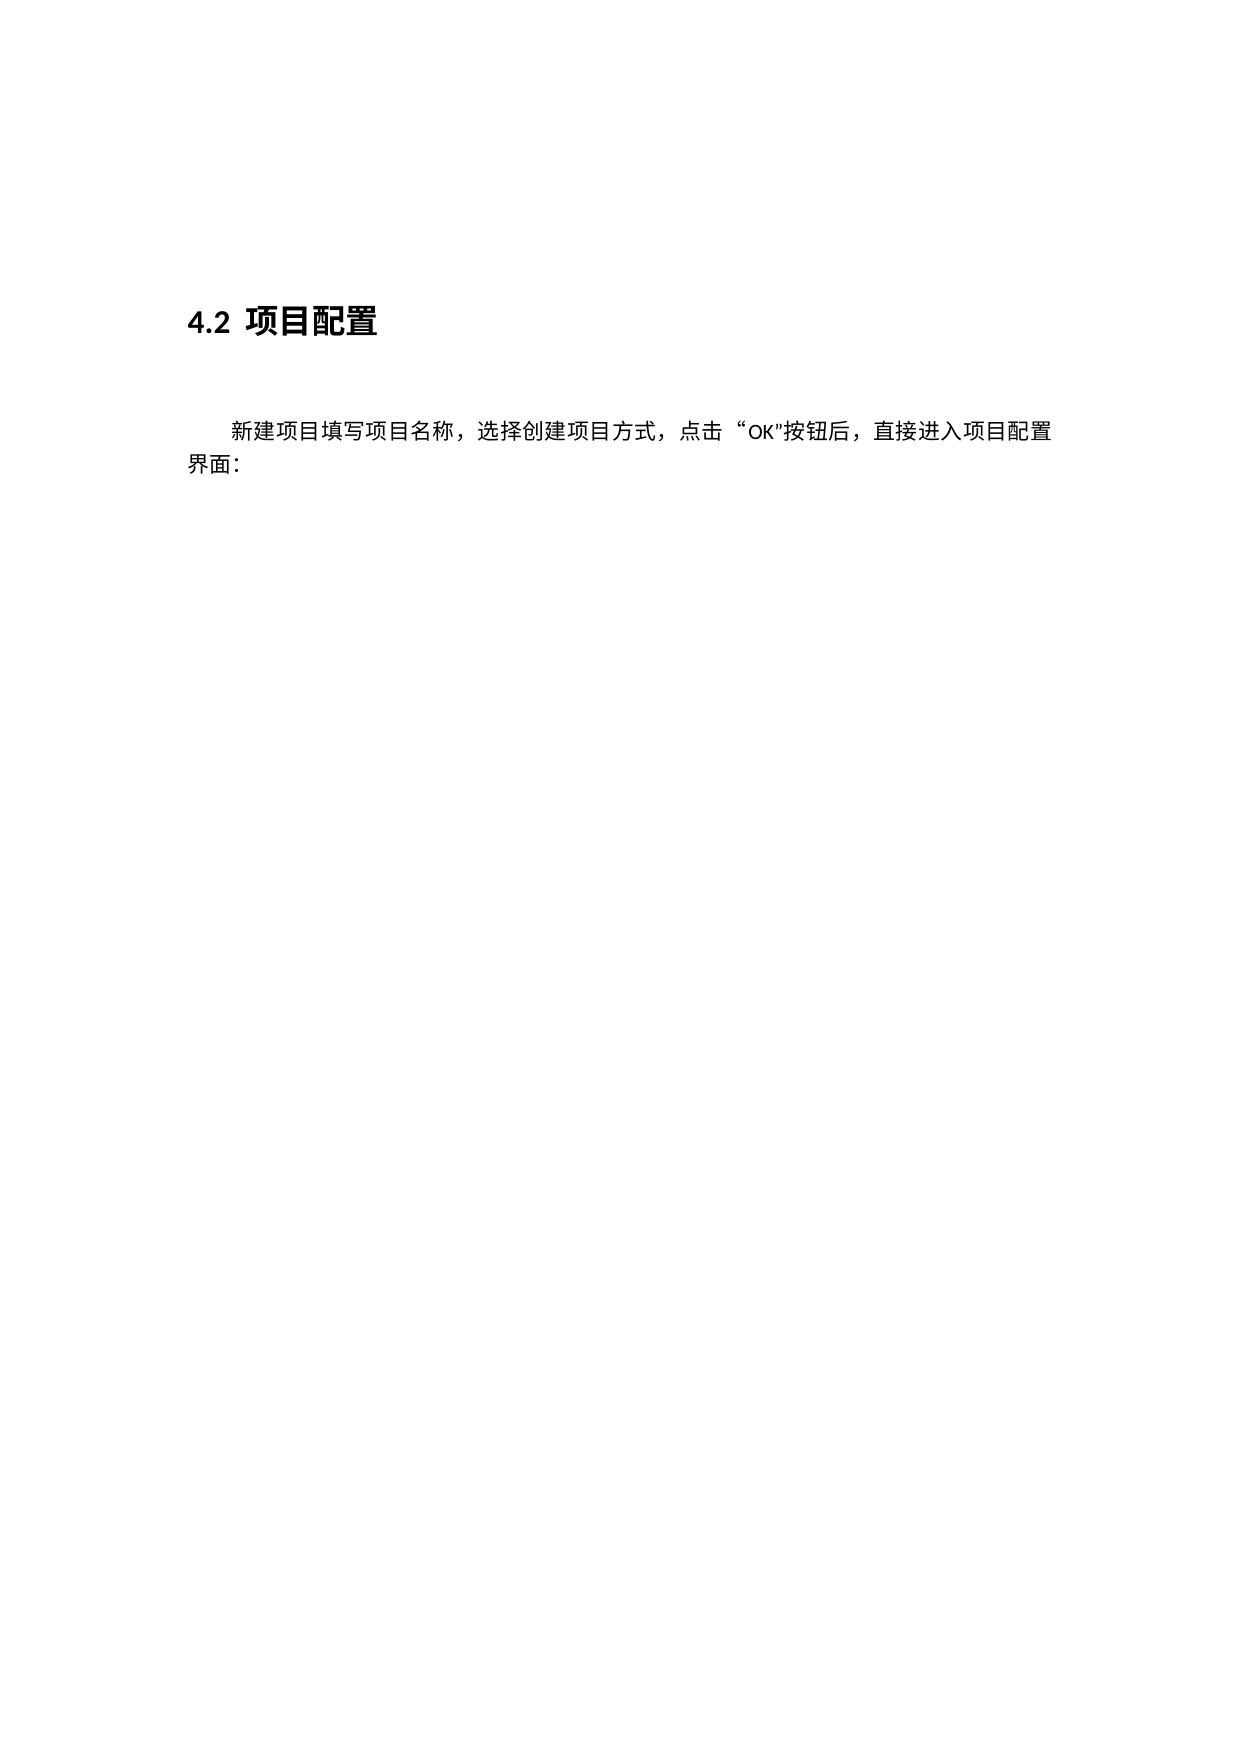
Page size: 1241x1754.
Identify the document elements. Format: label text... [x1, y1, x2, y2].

subtitle 4.2 项目配置 [187, 287, 1053, 352]
text 新建项目填写项目名称，选择创建项目方式，点击“OK”按钮后，直接进入项目配置界面： [187, 414, 1053, 479]
